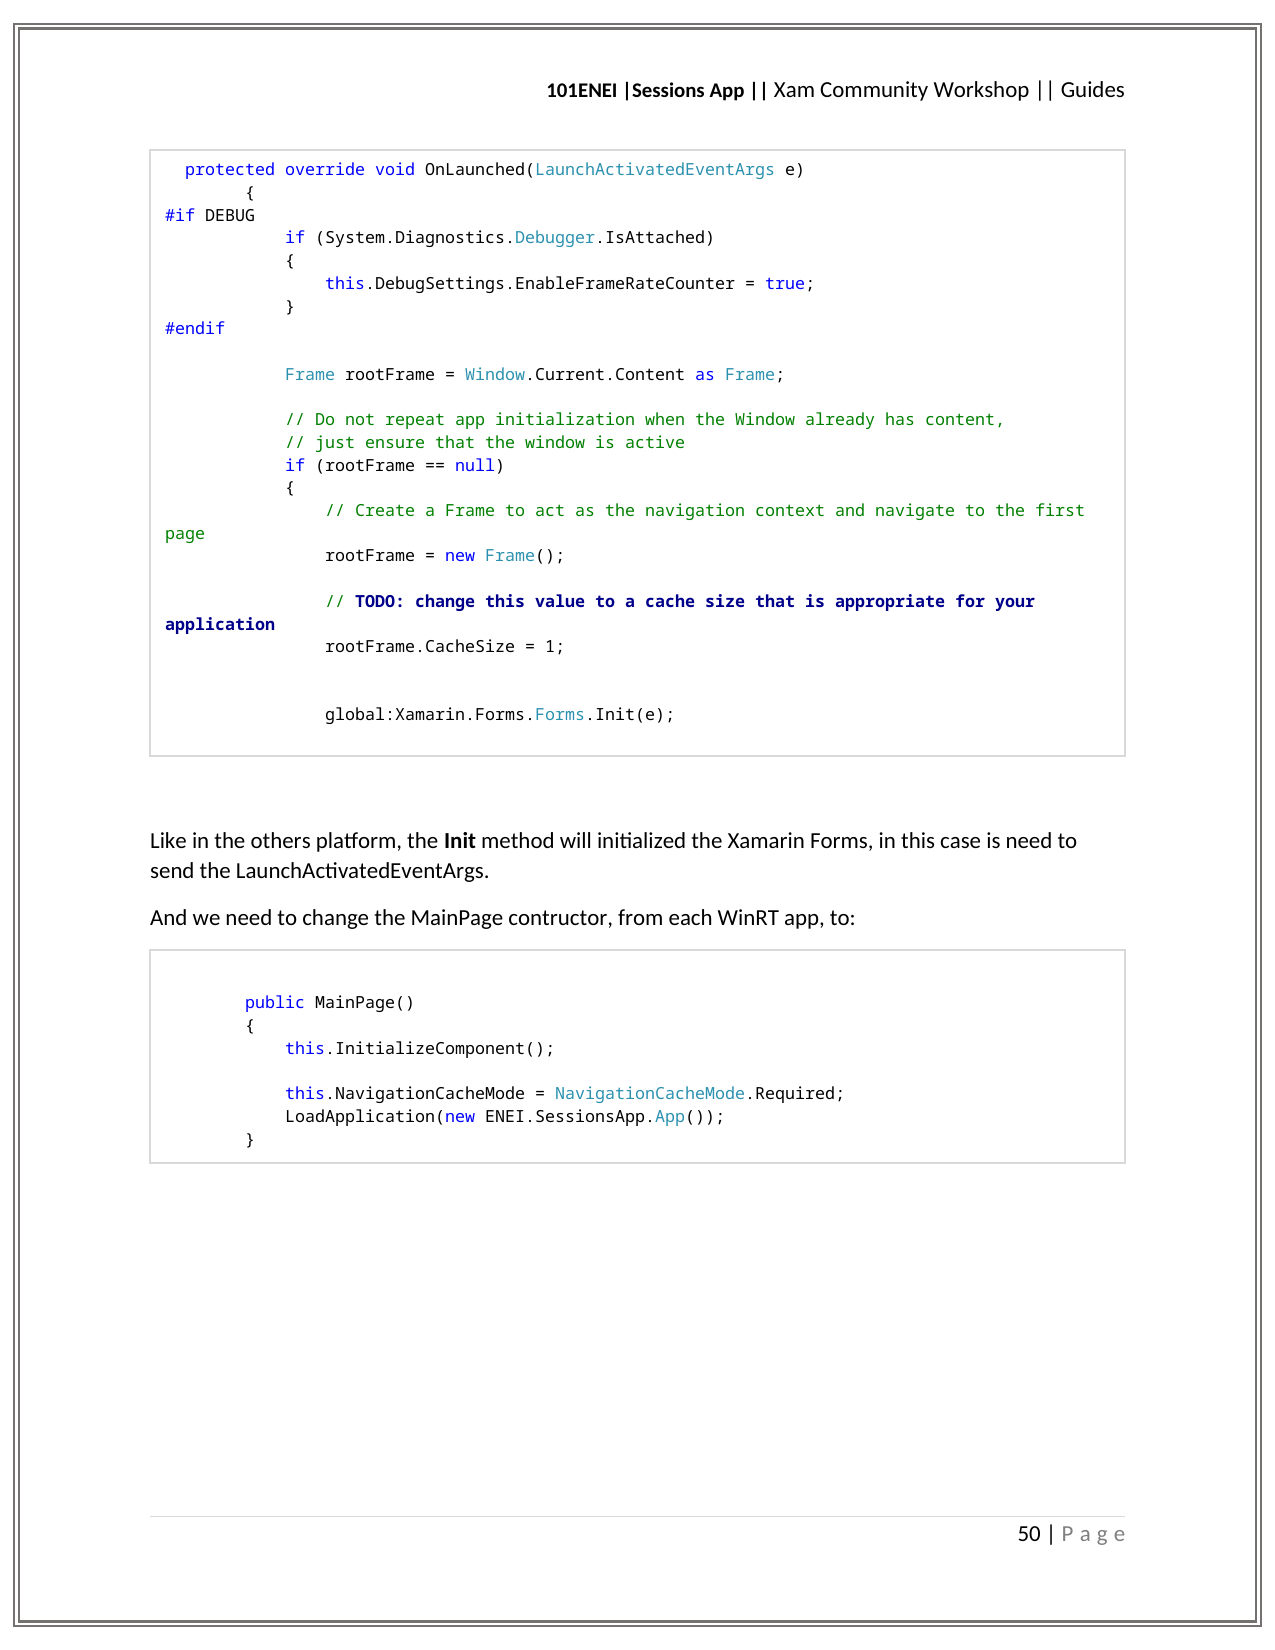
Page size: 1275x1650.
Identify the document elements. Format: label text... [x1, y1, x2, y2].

text Like in the others platform, the Init method will initialized the Xamarin Forms, in this case is need to send the LaunchActivatedEventArgs. [150, 826, 1125, 884]
text And we need to change the MainPage contructor, from each WinRT app, to: [150, 903, 1125, 931]
